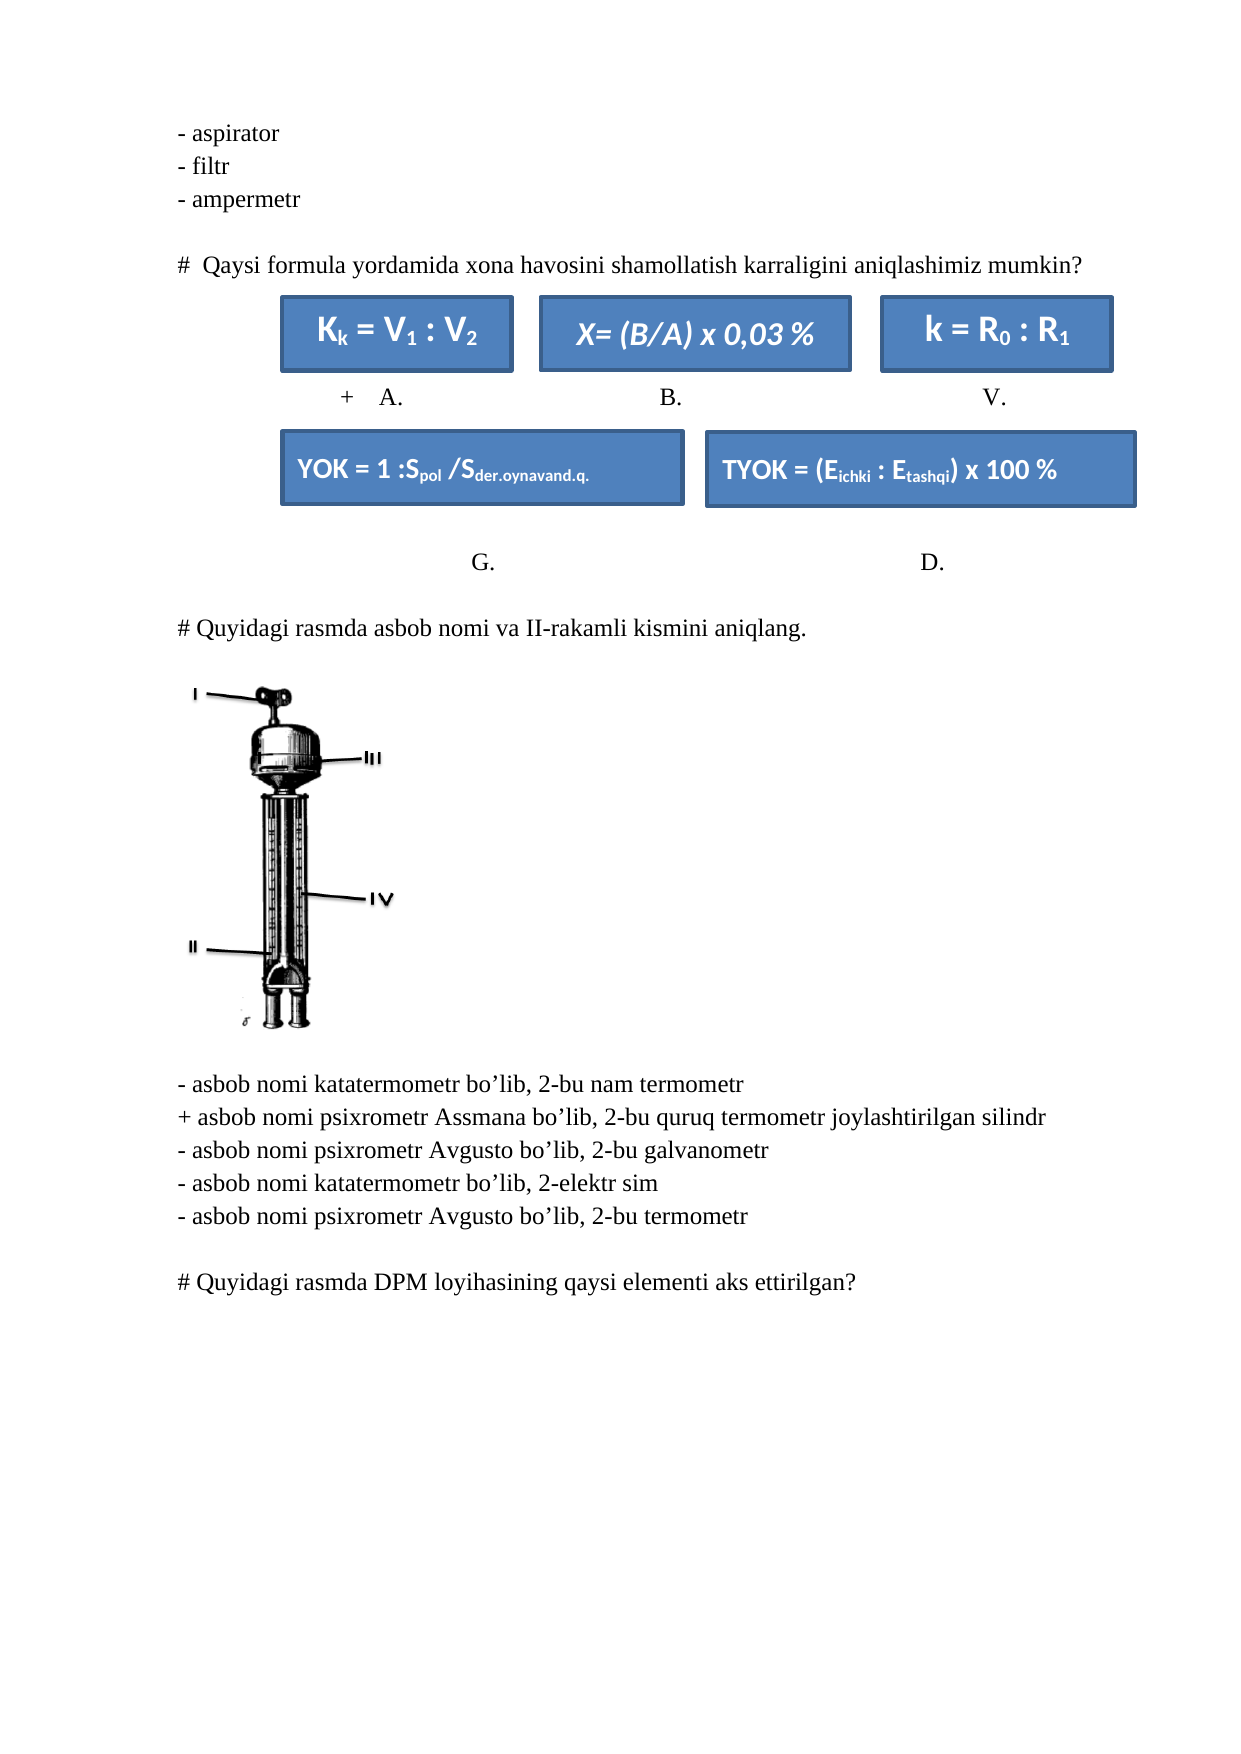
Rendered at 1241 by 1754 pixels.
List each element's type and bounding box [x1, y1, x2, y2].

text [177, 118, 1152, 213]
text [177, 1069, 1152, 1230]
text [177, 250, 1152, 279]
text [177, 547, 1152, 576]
picture [177, 679, 398, 1033]
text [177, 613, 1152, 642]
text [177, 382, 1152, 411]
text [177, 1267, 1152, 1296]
